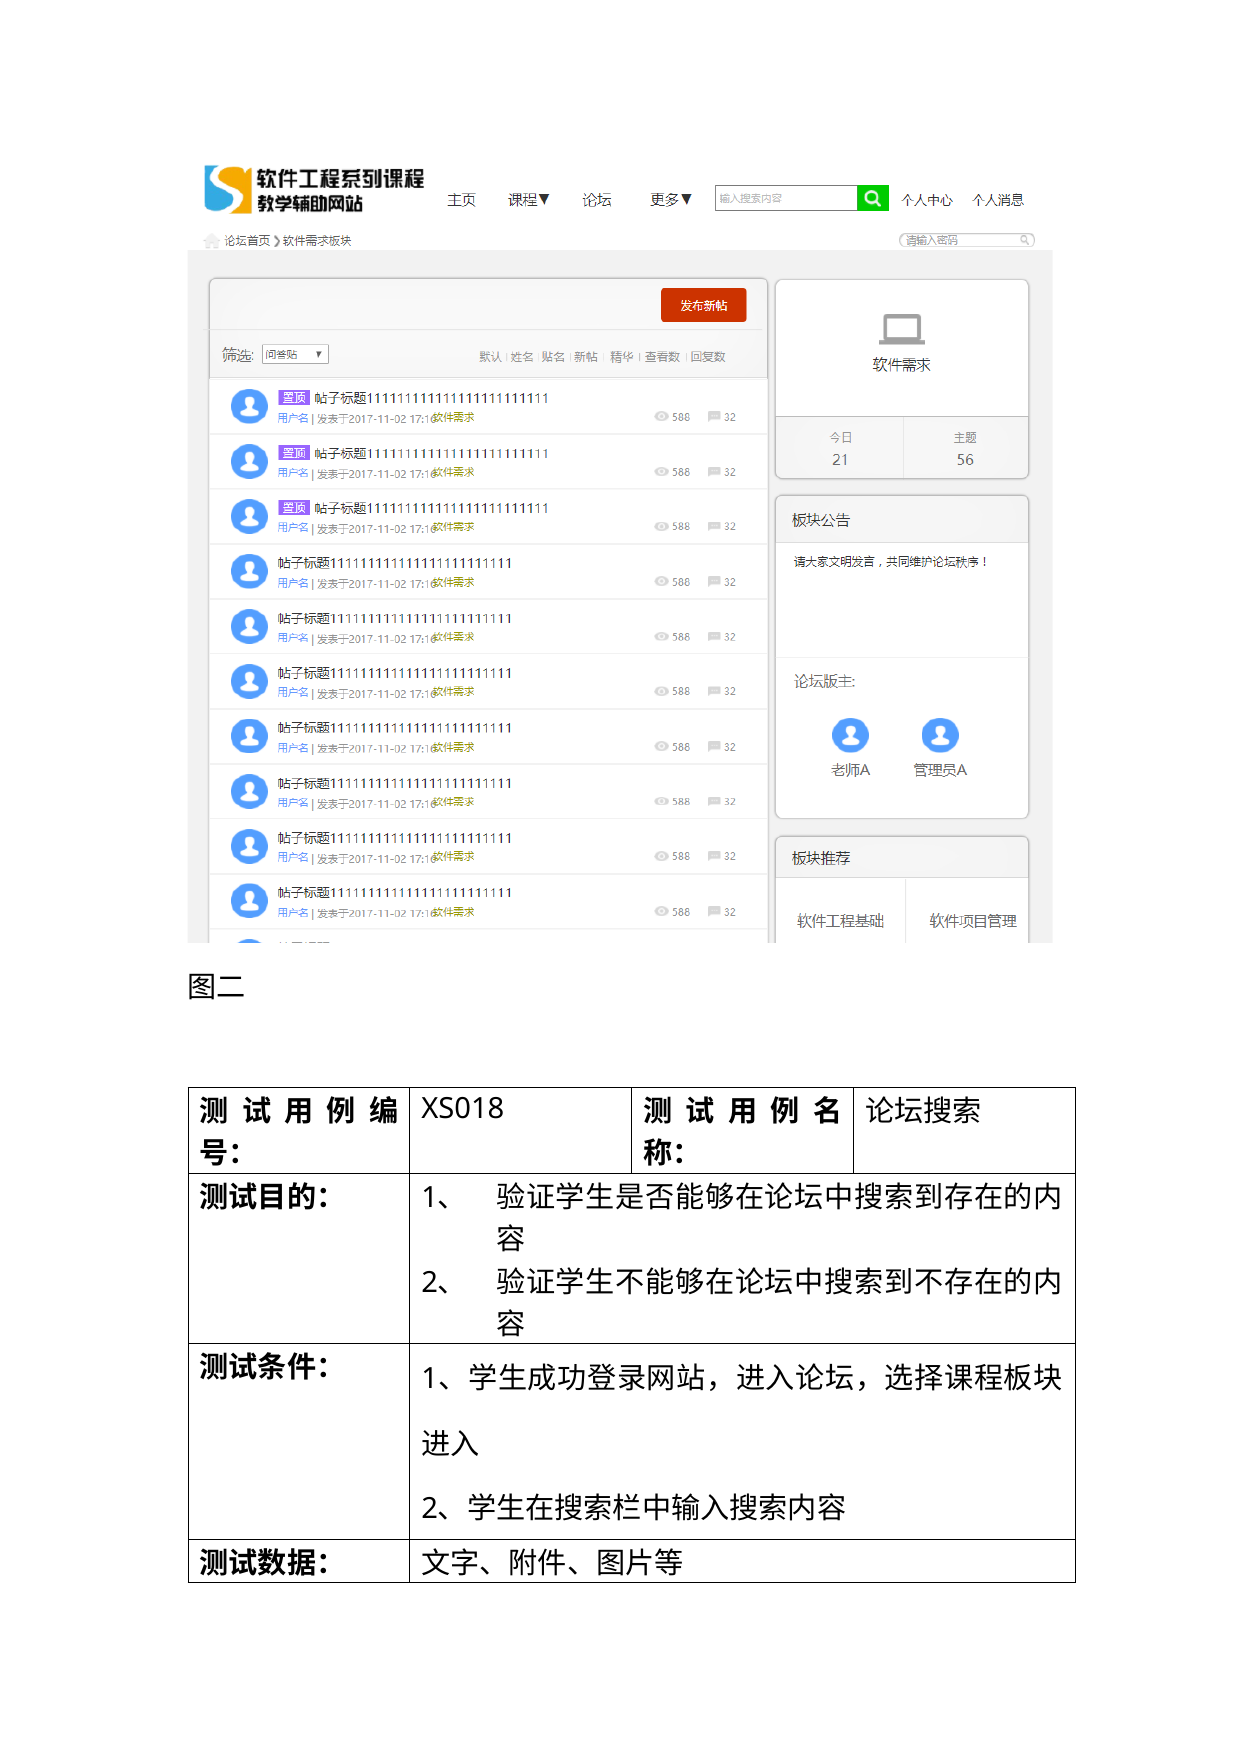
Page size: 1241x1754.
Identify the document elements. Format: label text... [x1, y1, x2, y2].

table_header XS018 [410, 1088, 631, 1172]
text 图二 [187, 963, 1053, 1005]
table_cell 测试数据： [189, 1540, 409, 1582]
table_header 测试用例名称： [632, 1088, 853, 1172]
table_header 测试用例编号： [189, 1088, 409, 1172]
table_header 论坛搜索 [854, 1088, 1075, 1172]
table_cell 测试条件： [189, 1344, 409, 1539]
table_cell 文字、附件、图片等 [410, 1540, 1075, 1582]
table_cell 测试目的： [189, 1174, 409, 1343]
table_cell 验证学生是否能够在论坛中搜索到存在的内容 验证学生不能够在论坛中搜索到不存在的内容 [410, 1174, 1075, 1343]
picture [187, 162, 1053, 943]
table_cell 1、学生成功登录网站，进入论坛，选择课程板块进入 2、学生在搜索栏中输入搜索内容 [410, 1344, 1075, 1539]
